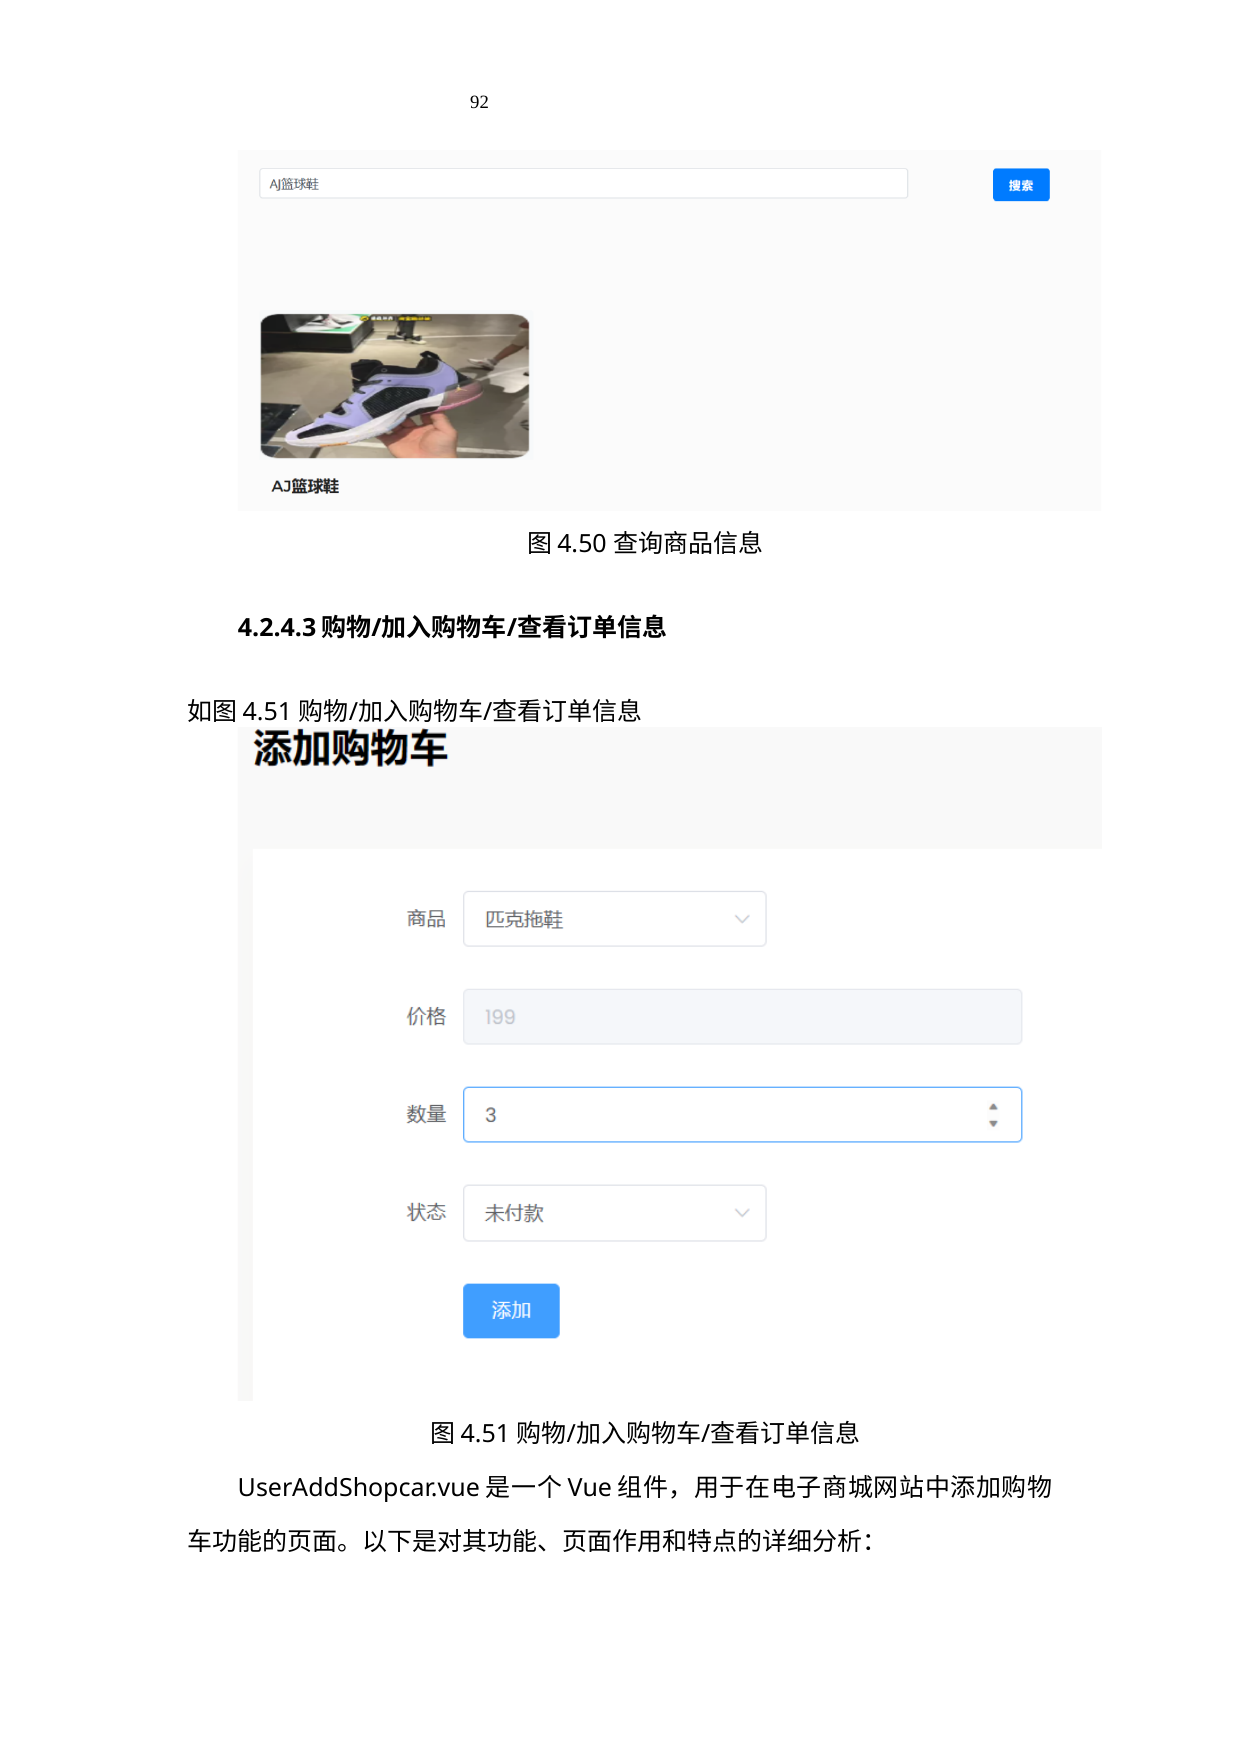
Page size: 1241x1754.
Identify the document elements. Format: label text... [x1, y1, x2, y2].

picture [237, 727, 1102, 1401]
text 图4.50 查询商品信息 [187, 523, 1053, 560]
picture [237, 150, 1102, 511]
text UserAddShopcar.vue是一个Vue组件，用于在电子商城网站中添加购物车功能的页面。以下是对其功能、页面作用和特点的详细分析： [187, 1467, 1053, 1558]
text 图4.51 购物/加入购物车/查看订单信息 [187, 1413, 1053, 1449]
text 如图4.51 购物/加入购物车/查看订单信息 [187, 692, 1053, 728]
subtitle 4.2.4.3购物/加入购物车/查看订单信息 [187, 607, 1053, 643]
